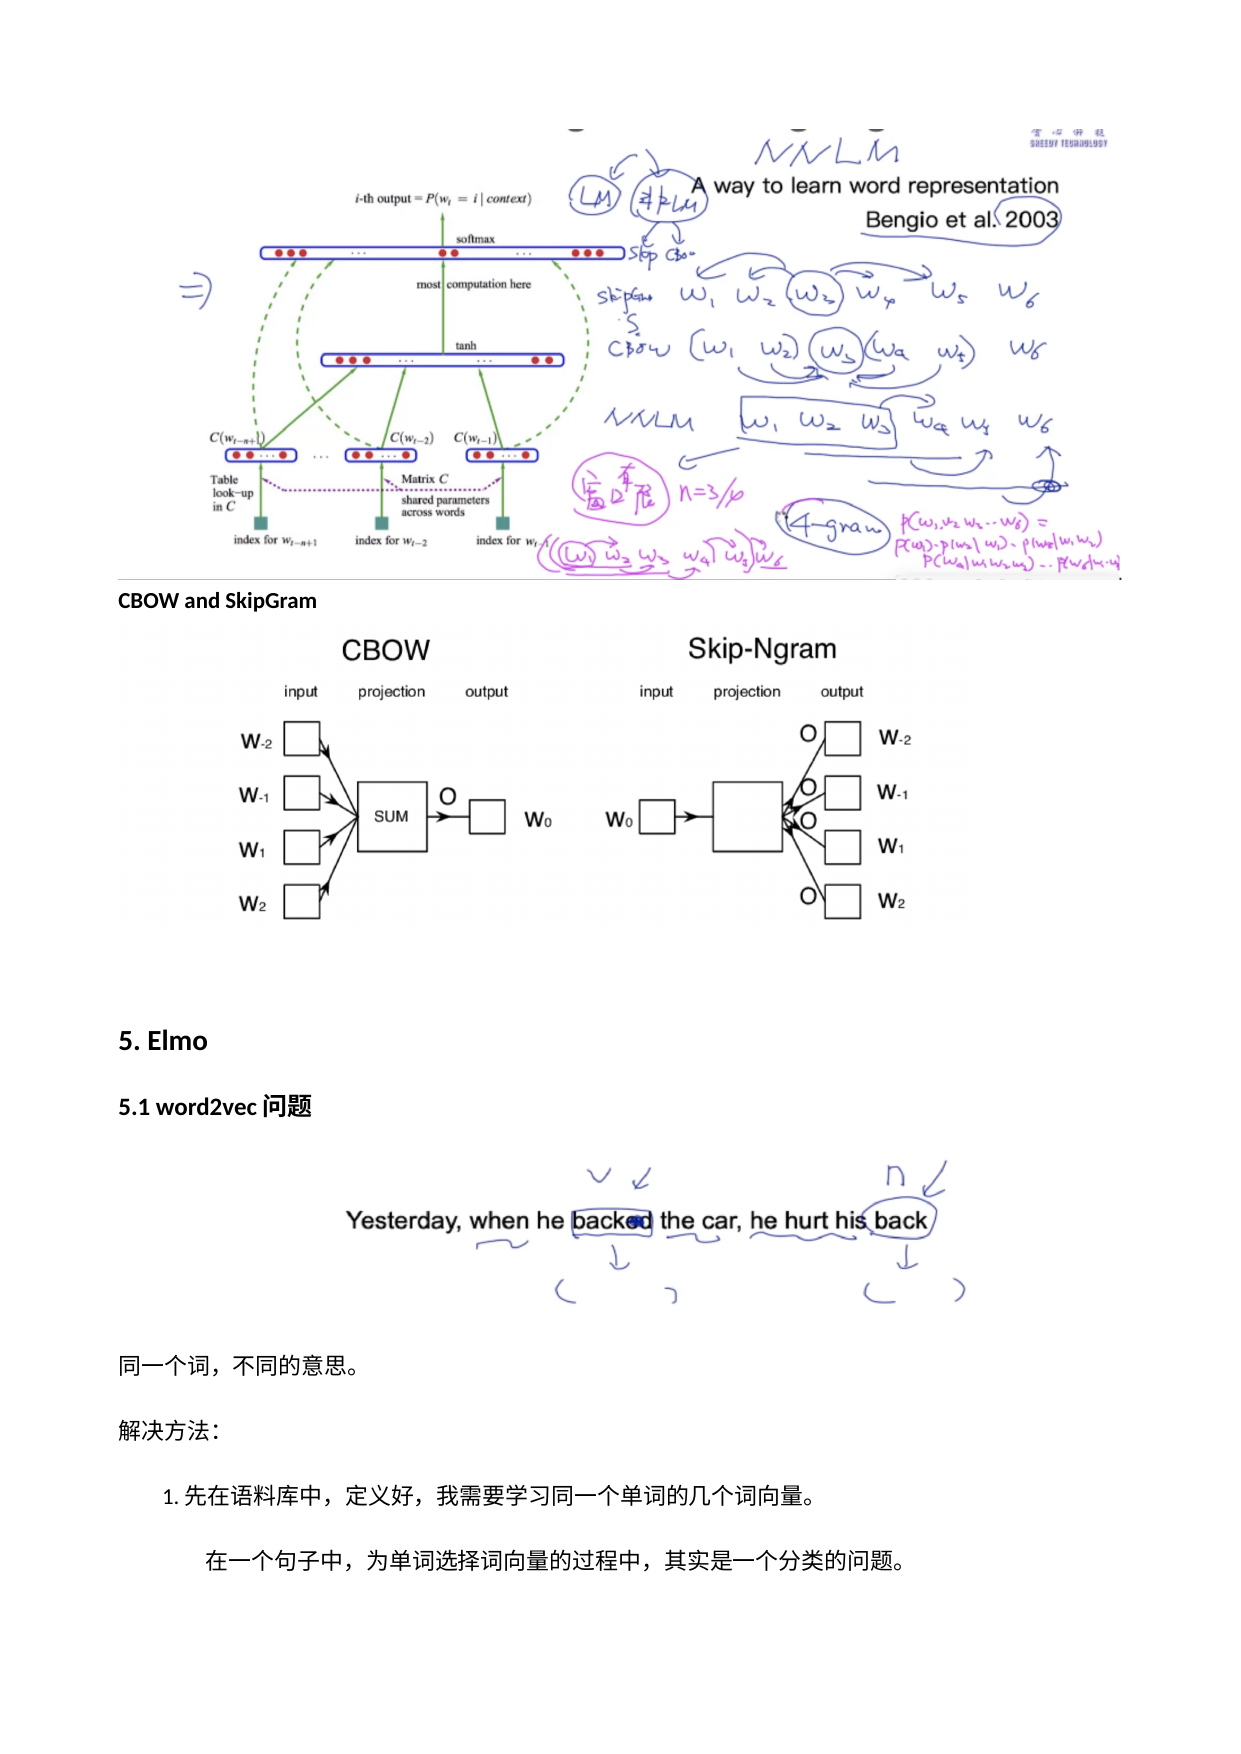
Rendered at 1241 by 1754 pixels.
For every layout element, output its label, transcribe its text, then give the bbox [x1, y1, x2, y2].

text 同一个词，不同的意思。 [118, 1332, 1122, 1397]
text 1. 先在语料库中，定义好，我需要学习同一个单词的几个词向量。 [118, 1462, 1122, 1527]
text 5. Elmo [118, 1007, 1122, 1072]
text 5.1 word2vec问题 [118, 1072, 1122, 1137]
picture [118, 1137, 1122, 1316]
picture [118, 129, 1122, 580]
picture [118, 617, 970, 933]
text 解决方法： [118, 1397, 1122, 1462]
text 在一个句子中，为单词选择词向量的过程中，其实是一个分类的问题。 [118, 1527, 1122, 1592]
text CBOW and SkipGram [118, 584, 1122, 617]
